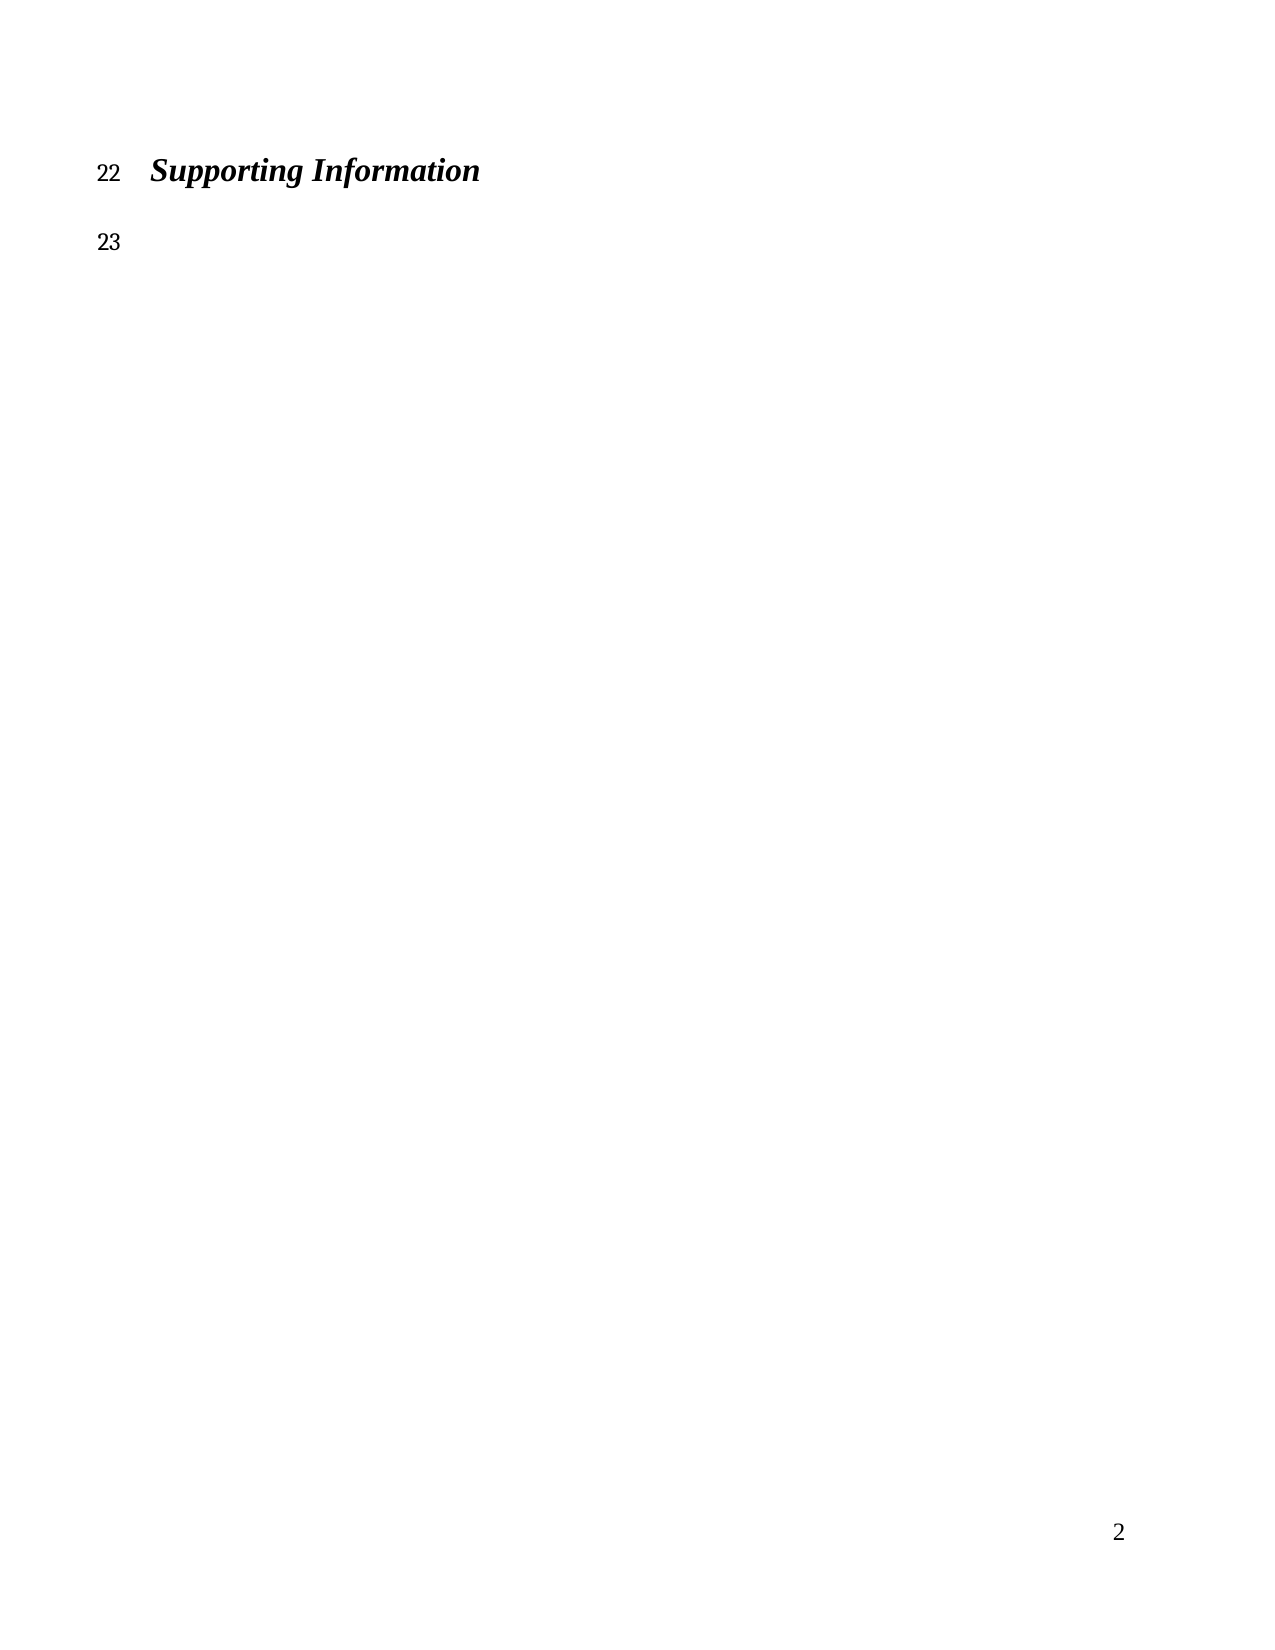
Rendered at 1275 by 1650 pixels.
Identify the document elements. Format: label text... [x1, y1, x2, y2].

subtitle Supporting Information [150, 150, 1125, 188]
